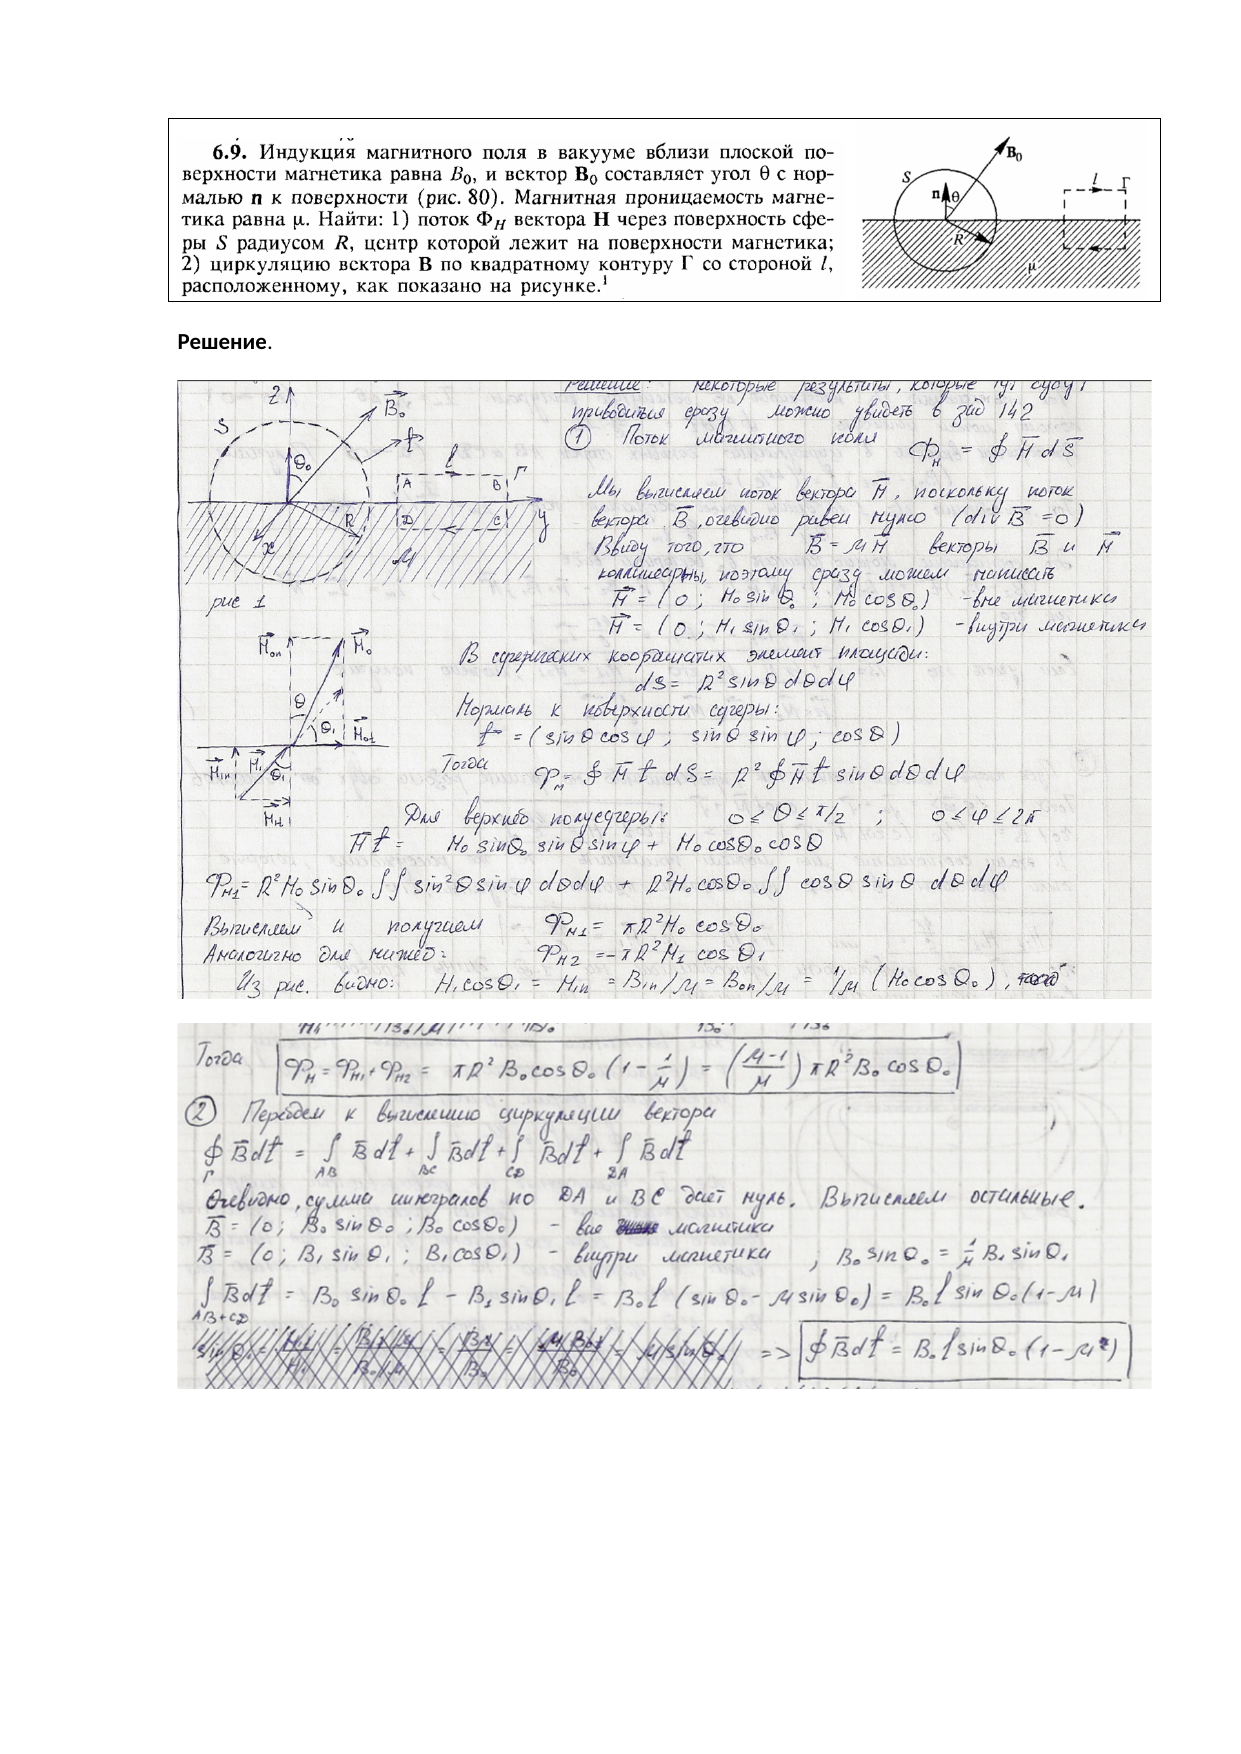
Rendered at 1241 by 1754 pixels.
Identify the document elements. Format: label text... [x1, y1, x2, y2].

picture [177, 380, 1152, 999]
picture [855, 121, 1149, 299]
picture [177, 138, 845, 299]
picture [177, 1023, 1152, 1389]
text Решение. [177, 327, 1152, 355]
